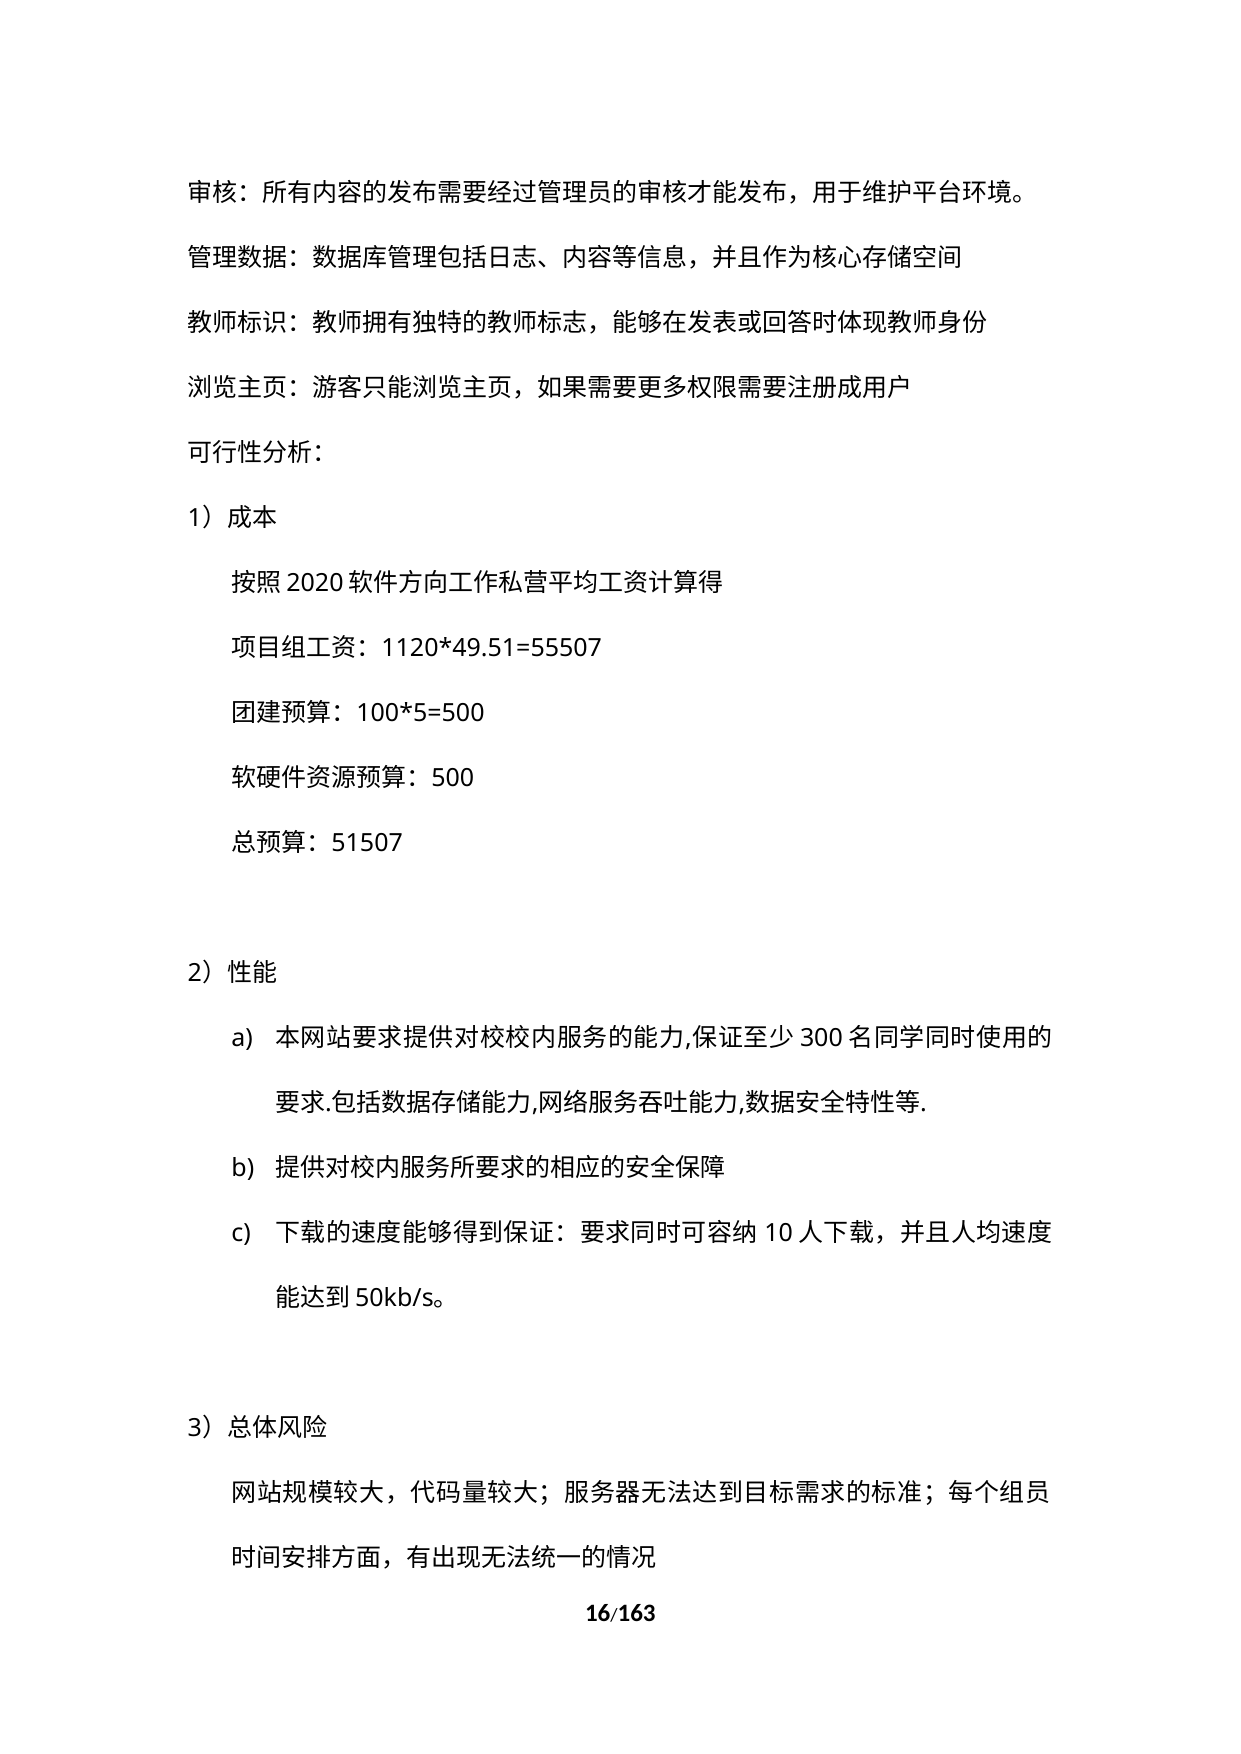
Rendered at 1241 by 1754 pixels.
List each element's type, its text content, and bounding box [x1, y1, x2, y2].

list 提供对校内服务所要求的相应的安全保障 [231, 1133, 1053, 1198]
text 项目组工资：1120*49.51=55507 [231, 613, 1053, 678]
text 网站规模较大，代码量较大；服务器无法达到目标需求的标准；每个组员时间安排方面，有出现无法统一的情况 [231, 1458, 1053, 1588]
text 3）总体风险 [187, 1393, 1053, 1458]
text 2）性能 [187, 938, 1053, 1003]
text 管理数据：数据库管理包括日志、内容等信息，并且作为核心存储空间 [187, 223, 1053, 288]
text 教师标识：教师拥有独特的教师标志，能够在发表或回答时体现教师身份 [187, 288, 1053, 353]
text 可行性分析： [187, 418, 1053, 483]
text 浏览主页：游客只能浏览主页，如果需要更多权限需要注册成用户 [187, 353, 1053, 418]
text 团建预算：100*5=500 [231, 678, 1053, 743]
list 下载的速度能够得到保证：要求同时可容纳10人下载，并且人均速度能达到50kb/s。 [231, 1198, 1053, 1328]
text 按照2020软件方向工作私营平均工资计算得 [231, 548, 1053, 613]
text 总预算：51507 [231, 808, 1053, 873]
text 审核：所有内容的发布需要经过管理员的审核才能发布，用于维护平台环境。 [187, 158, 1053, 223]
list 本网站要求提供对校校内服务的能力,保证至少300名同学同时使用的要求.包括数据存储能力,网络服务吞吐能力,数据安全特性等. [231, 1003, 1053, 1133]
text 软硬件资源预算：500 [231, 743, 1053, 808]
text 1）成本 [187, 483, 1053, 548]
